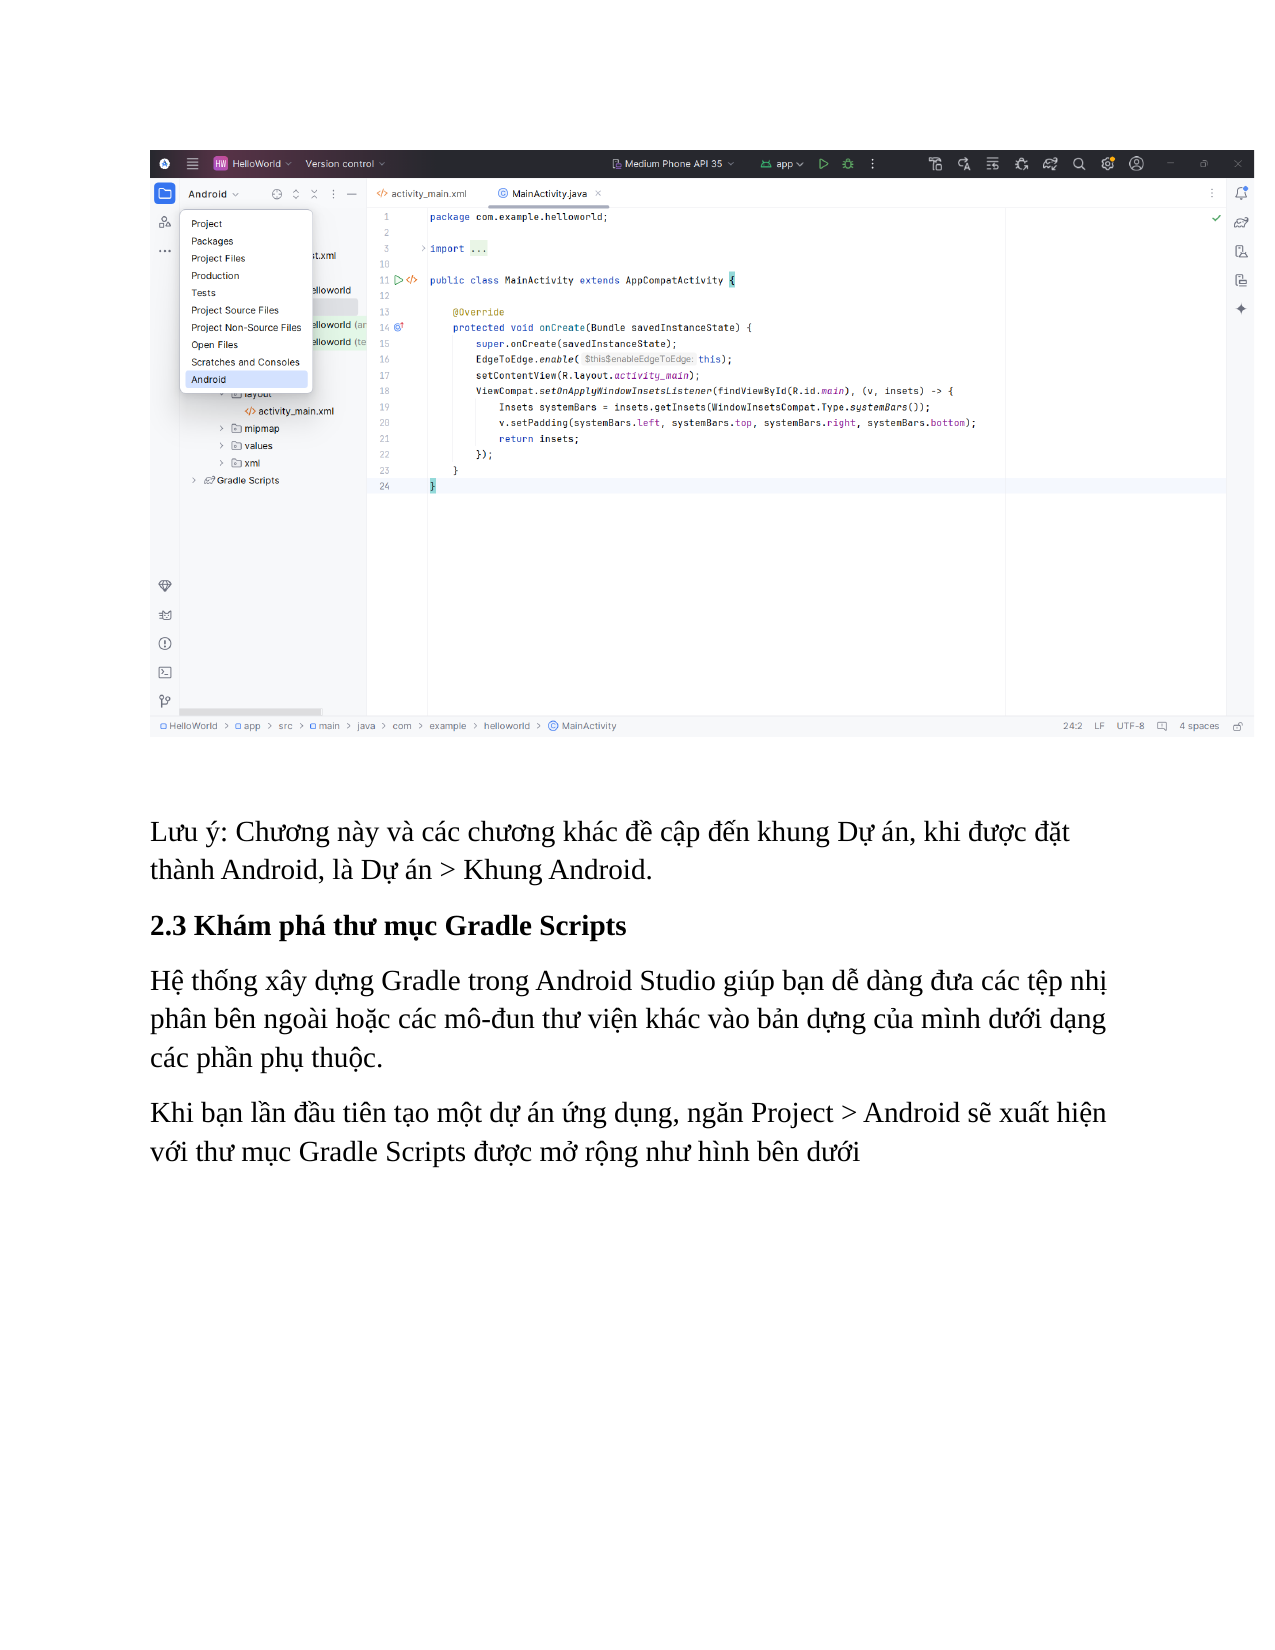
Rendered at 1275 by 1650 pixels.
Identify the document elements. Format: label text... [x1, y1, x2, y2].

text Khi bạn lần đầu tiên tạo một dự án ứng dụng, ngăn Project > Android sẽ xuất hiện với thư mục Gradle Scripts được mở rộng như hình bên dưới [150, 1095, 1125, 1167]
picture [150, 150, 1255, 737]
text Hệ thống xây dựng Gradle trong Android Studio giúp bạn dễ dàng đưa các tệp nhị phân bên ngoài hoặc các mô-đun thư viện khác vào bản dựng của mình dưới dạng các phần phụ thuộc. [150, 963, 1125, 1073]
text 2.3 Khám phá thư mục Gradle Scripts [150, 908, 1125, 941]
text Lưu ý: Chương này và các chương khác đề cập đến khung Dự án, khi được đặt thành Android, là Dự án > Khung Android. [150, 814, 1125, 886]
